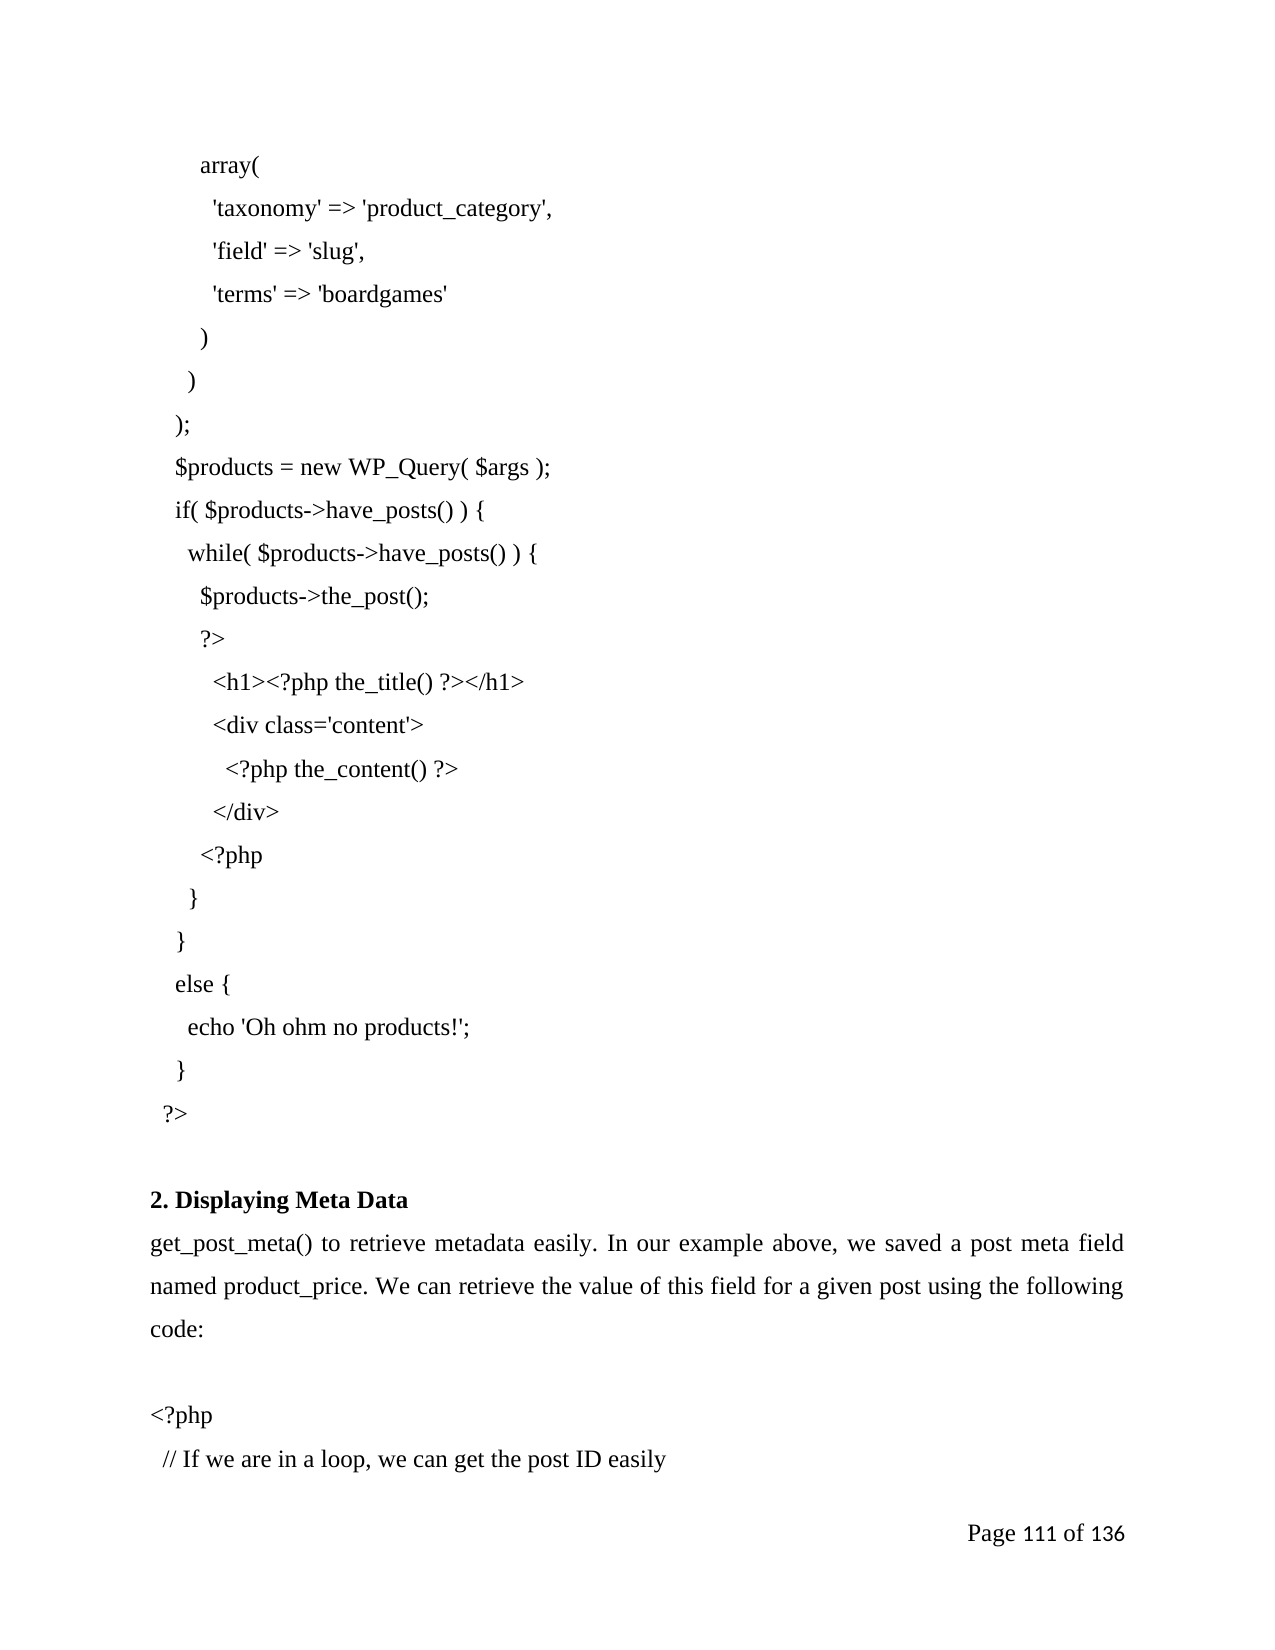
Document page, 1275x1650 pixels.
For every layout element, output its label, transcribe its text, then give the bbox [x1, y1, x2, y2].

text $products = new WP_Query( $args ); [150, 452, 1125, 481]
text } [150, 1056, 1125, 1084]
text else { [150, 969, 1125, 998]
text <h1><?php the_title() ?></h1> [150, 667, 1125, 696]
text while( $products->have_posts() ) { [150, 538, 1125, 567]
text <?php [150, 840, 1125, 869]
text array( [150, 150, 1125, 179]
text ) [150, 366, 1125, 394]
text <?php the_content() ?> [150, 754, 1125, 782]
text ?> [150, 624, 1125, 653]
text ) [150, 322, 1125, 351]
text <div class='content'> [150, 711, 1125, 739]
text } [150, 883, 1125, 912]
text ); [150, 409, 1125, 437]
text get_post_meta() to retrieve metadata easily. In our example above, we saved a post meta field named product_price. We can retrieve the value of this field for a given post using the following code: [150, 1228, 1125, 1343]
text ?> [150, 1099, 1125, 1127]
text 'field' => 'slug', [150, 236, 1125, 265]
text <?php [150, 1401, 1125, 1429]
text 'taxonomy' => 'product_category', [150, 193, 1125, 222]
text 2. Displaying Meta Data [150, 1185, 1125, 1214]
text 'terms' => 'boardgames' [150, 279, 1125, 308]
text } [150, 926, 1125, 955]
text // If we are in a loop, we can get the post ID easily [150, 1444, 1125, 1472]
text $products->the_post(); [150, 581, 1125, 610]
text </div> [150, 797, 1125, 826]
text echo 'Oh ohm no products!'; [150, 1012, 1125, 1041]
text if( $products->have_posts() ) { [150, 495, 1125, 524]
